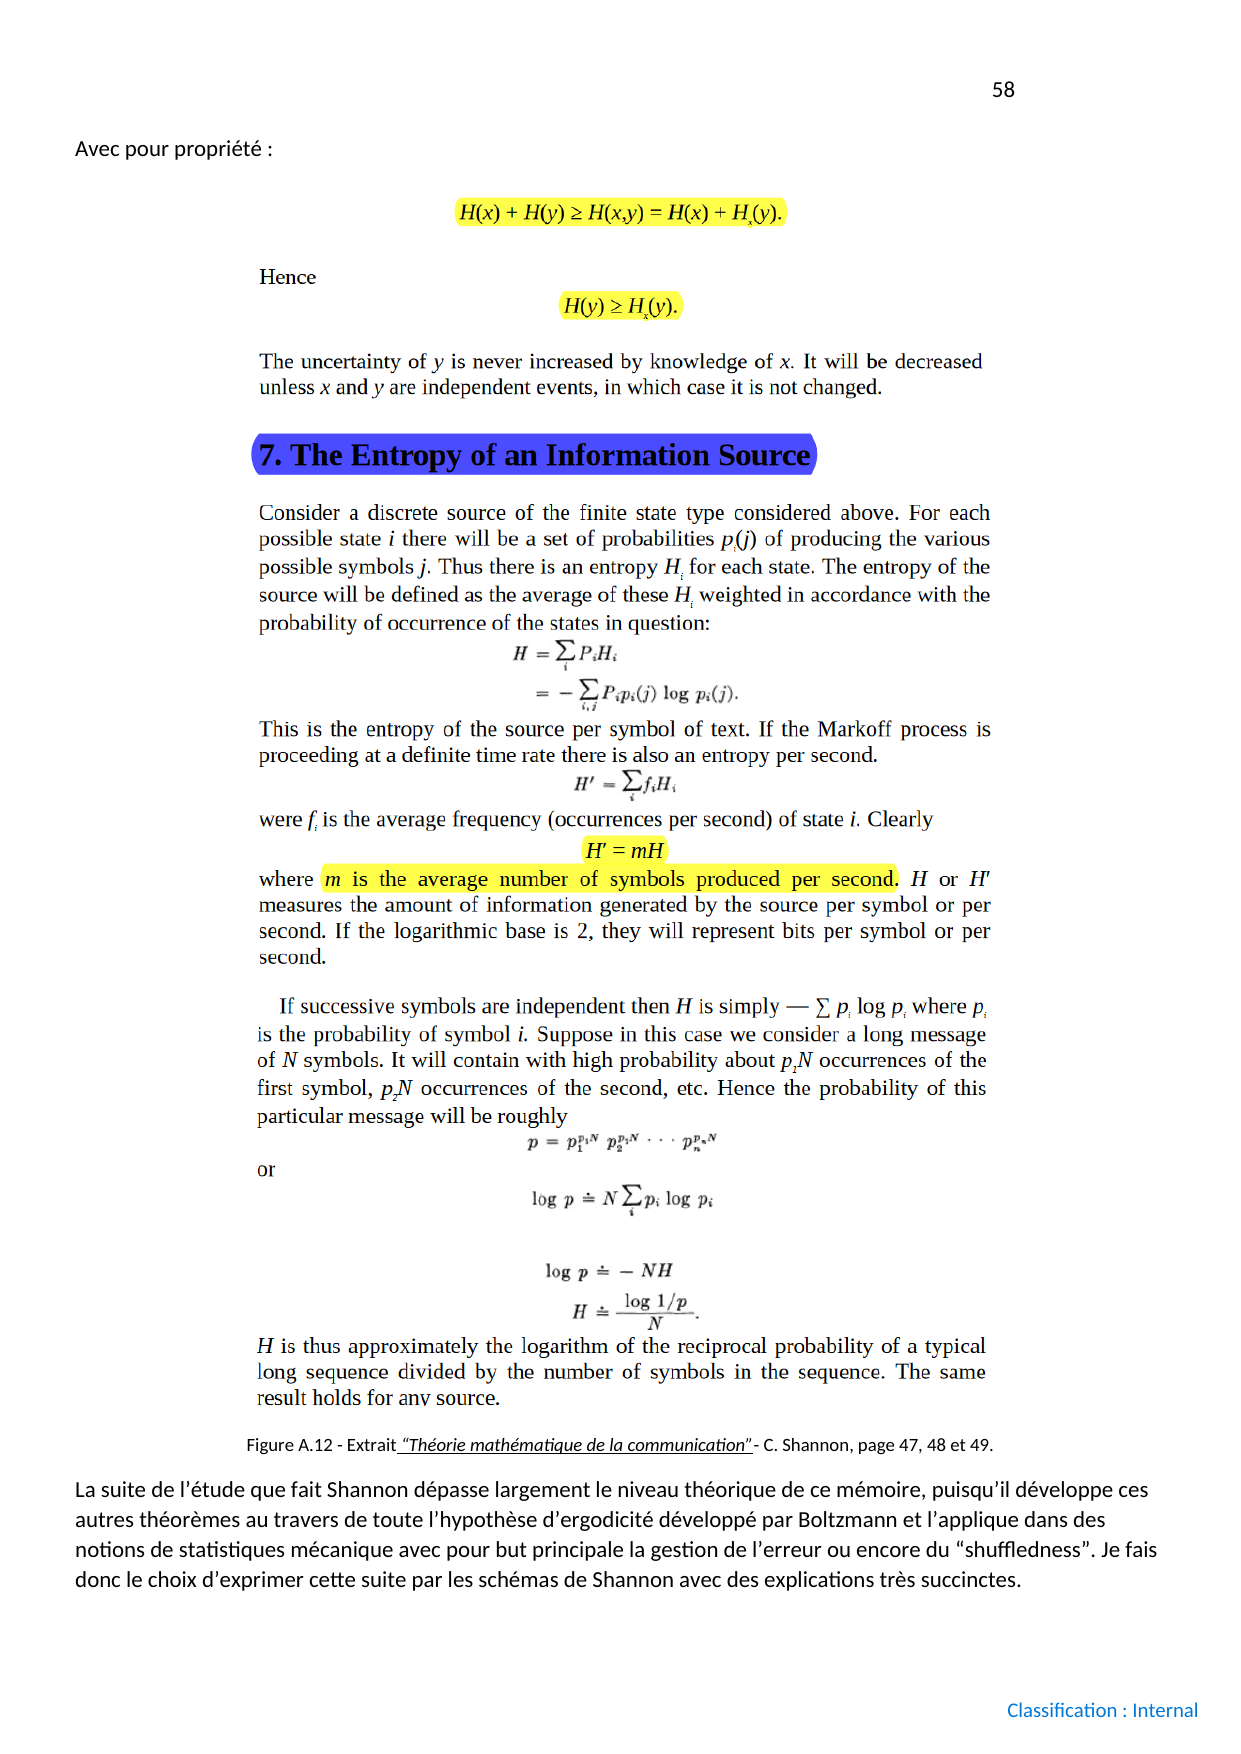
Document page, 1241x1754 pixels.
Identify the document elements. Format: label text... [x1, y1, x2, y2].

picture [245, 181, 995, 238]
text Figure A.12 - Extrait “Théorie mathématique de la communication”- C. Shannon, page 47, 48 et 49. [75, 1434, 1165, 1457]
picture [245, 988, 995, 1227]
text Avec pour propriété : [75, 134, 1165, 162]
picture [245, 256, 995, 411]
text La suite de l’étude que fait Shannon dépasse largement le niveau théorique de ce mémoire, puisqu’il développe ces autres théorèmes au travers de toute l’hypothèse d’ergodicité développé par Boltzmann et l’applique dans des notions de statistiques mécanique avec pour but principale la gestion de l’erreur ou encore du “shuffledness”. Je fais donc le choix d’exprimer cette suite par les schémas de Shannon avec des explications très succinctes. [75, 1475, 1165, 1594]
picture [245, 428, 995, 970]
picture [245, 1245, 996, 1406]
